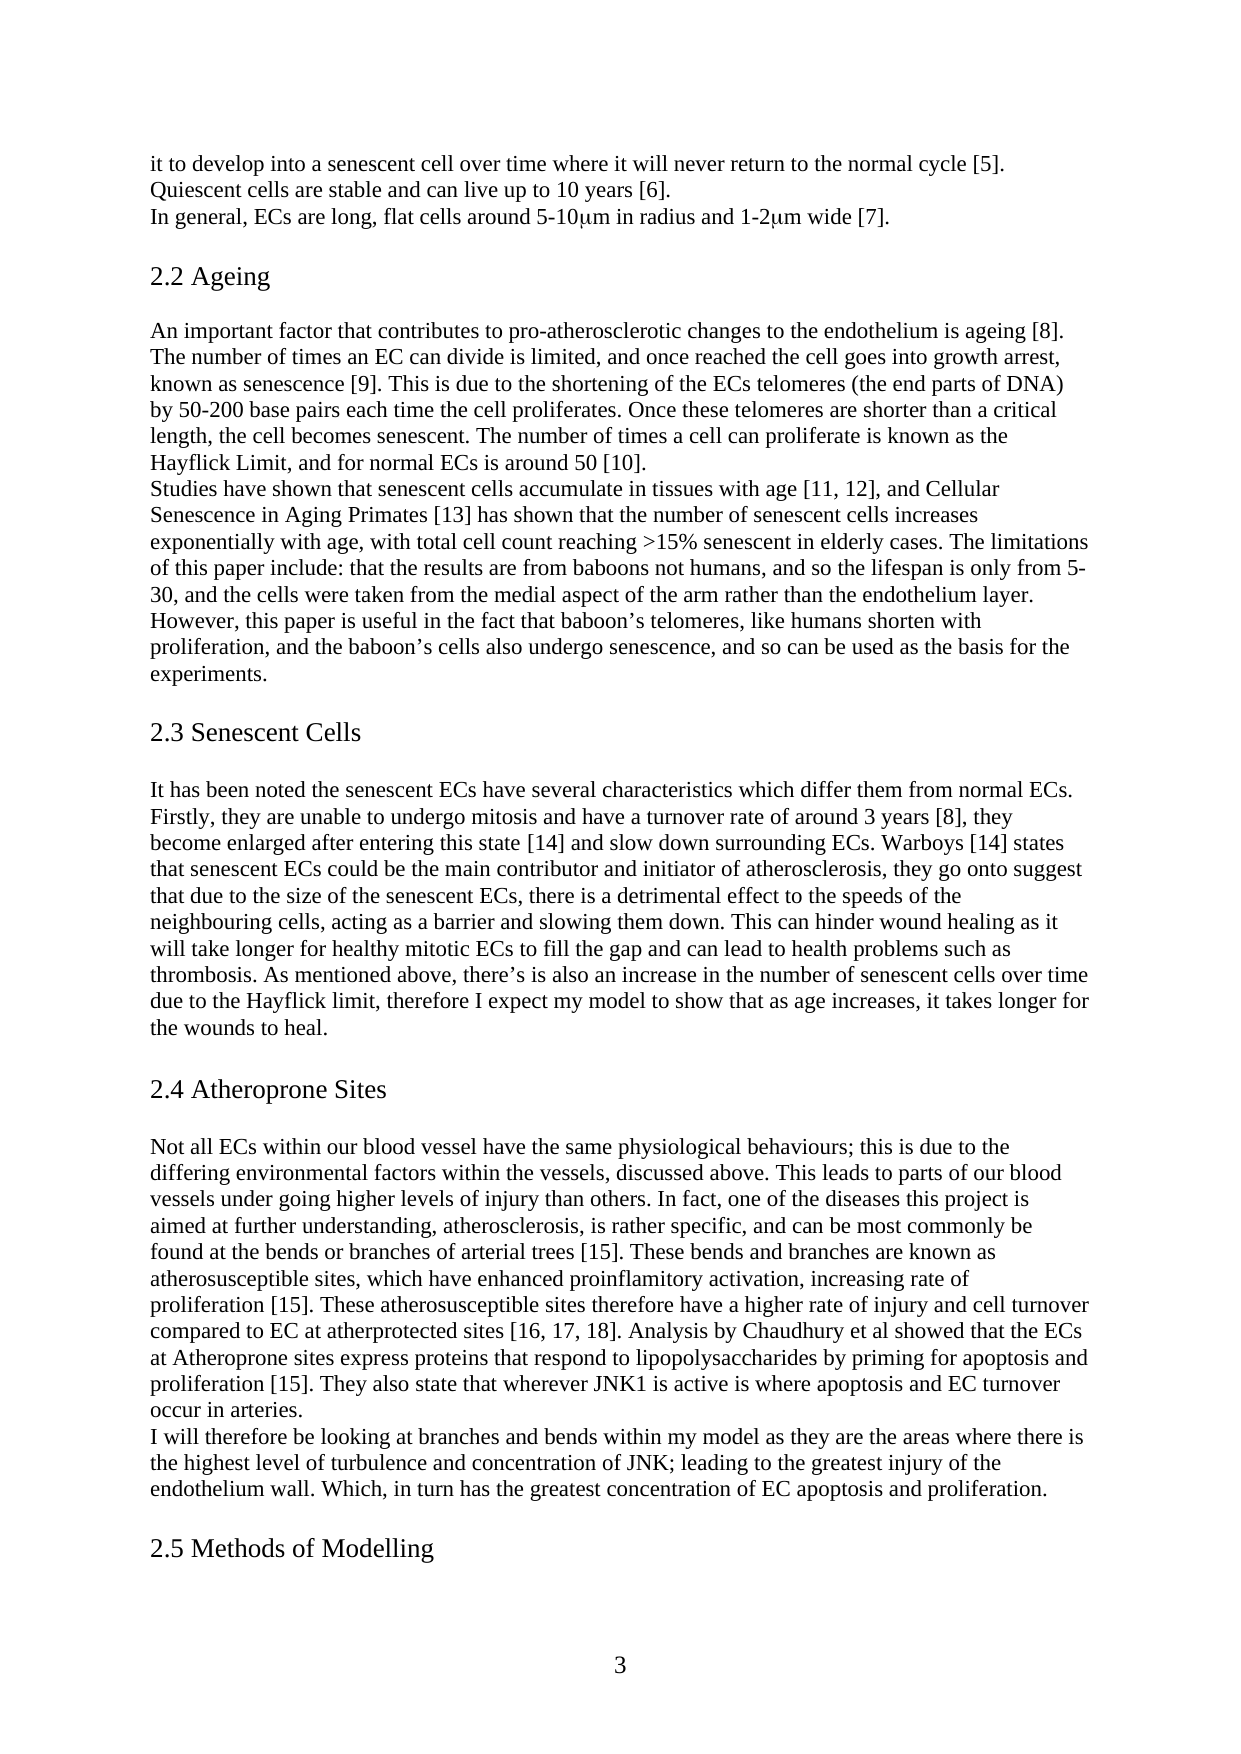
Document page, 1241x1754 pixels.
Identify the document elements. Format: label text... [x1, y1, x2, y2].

subtitle 2.5 [150, 1532, 1090, 1563]
subtitle 2.2 [150, 259, 1090, 291]
subtitle 2.3 Senescent Cells [150, 717, 1090, 748]
text I will therefore be looking at branches and bends within my model as they are the areas where there is the highest level of turbulence and concentration of JNK; leading to the greatest injury of the endothelium wall. Which, in turn has the greatest concentration of EC apoptosis and proliferation. [150, 1423, 1090, 1502]
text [150, 150, 1090, 203]
text It has been noted the senescent ECs have several characteristics which differ them from normal ECs. Firstlyand have a turnover rate of around 3 years [8]hey enlarged[14]. Warboys [14] states that senescent ECs could be the main contributor and initiator of atherosclerosis, they go onto suggest that due to the size of the senescent ECs, there is a detrimental effect to the speeds of the neighbouring cells, acting as a barrier and slowing them down. This can hinder wound healing as it will take longer for healthy mitotic ECs to fill the gap and can lead to health problems such as thrombosis. As mentioned above, there’s is also an increase in the number of senescent cells over time due to the Hayflick limit, therefore I expect my model to show that as age increases, it takes longer for the wounds to heal. [150, 776, 1090, 1040]
subtitle 2.4 Atheroprone Sites [150, 1073, 1090, 1104]
text In general, ECs are long, flat cells around 5-10m in radius and 1-2m wide [7]. [150, 203, 1090, 229]
text Studies have shown that senescent cells accumulate in tissues with age [11, 12], and Cellular Senescence in Aging Primates [13] has shown that the number of senescent cells increases exponentially with age, with total cell count reaching >15% senescent in elderly cases. The limitations of this paper include: that the results are from baboons not humans, and so the lifespan is only from 5-30, and the cells were taken from the medial aspect of the arm rather than the endothelium layer. However, this paper is useful in the fact that baboon’s telomeres, like humans shorten with proliferation, and the baboon’s cells also undergo senescence, and so can be used as the basis for the experiments. [150, 475, 1090, 686]
text Not all ECs within our blood vessel have the same behaviours; this is due to the differing environmental factors within the vessels, discussed above. This leads to parts of our blood vessels under going higher levels of injury than others. In fact, one of the diseases this project is aimed at further understanding, atherosclerosis, is rather specific, and can be most commonly be found at the bends or branches of arterial trees [15]. These bends and branches are known as atherosusceptible sites, which have enhanced proinflamitory activation, increasing rate of proliferation [15]. These atherosusceptible sites therefore have a higher rate of injury and cell turnover compared to EC at atherprotected sites [16, 17, 18]. Analysis by Chaudhury et al showed that the ECs at Atheroprone sites express proteins that respond to lipopolysaccharides by priming for apoptosis and proliferation [15]. They also state that wherever JNK1 is active is where apoptosis and EC turnover occur in arteries. [150, 1133, 1090, 1423]
text An important factor that contributes to pro-atherosclerotic changes to the endothelium is ageing [8]. The number of times an EC can divide is limited, and once reached the cell goes into growth arrest, known as senescence [9]. This is due to the shortening of the ECs telomeres (the end parts of DNA) by 50-200 base pairs each time the cell proliferates. Once these telomeres are shorter than a critical length, the cell becomes senescent. The number of times a cell can proliferate is known as the Hayflick Limit, and for normal ECs is around 50 [10]. [150, 317, 1090, 475]
